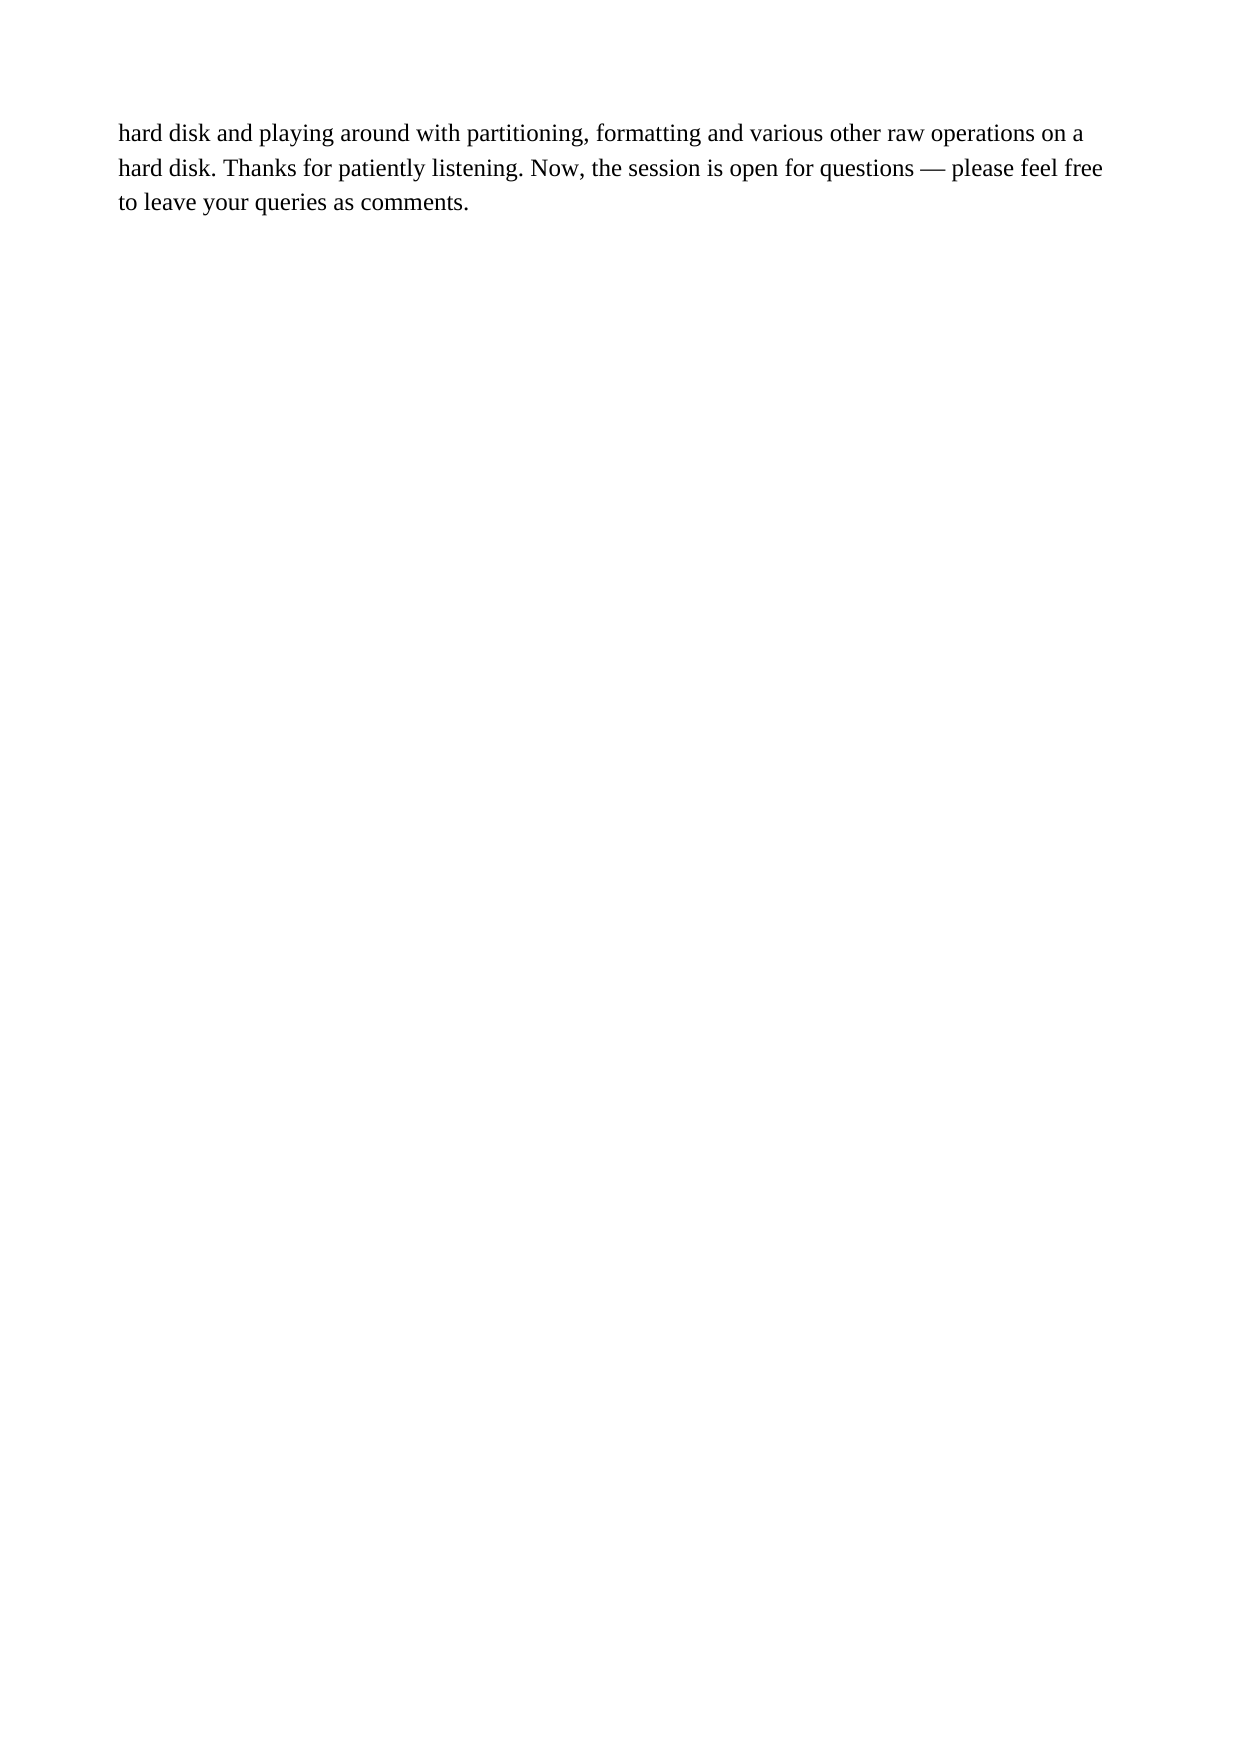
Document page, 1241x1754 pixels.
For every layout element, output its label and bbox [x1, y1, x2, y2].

text [118, 118, 1122, 216]
